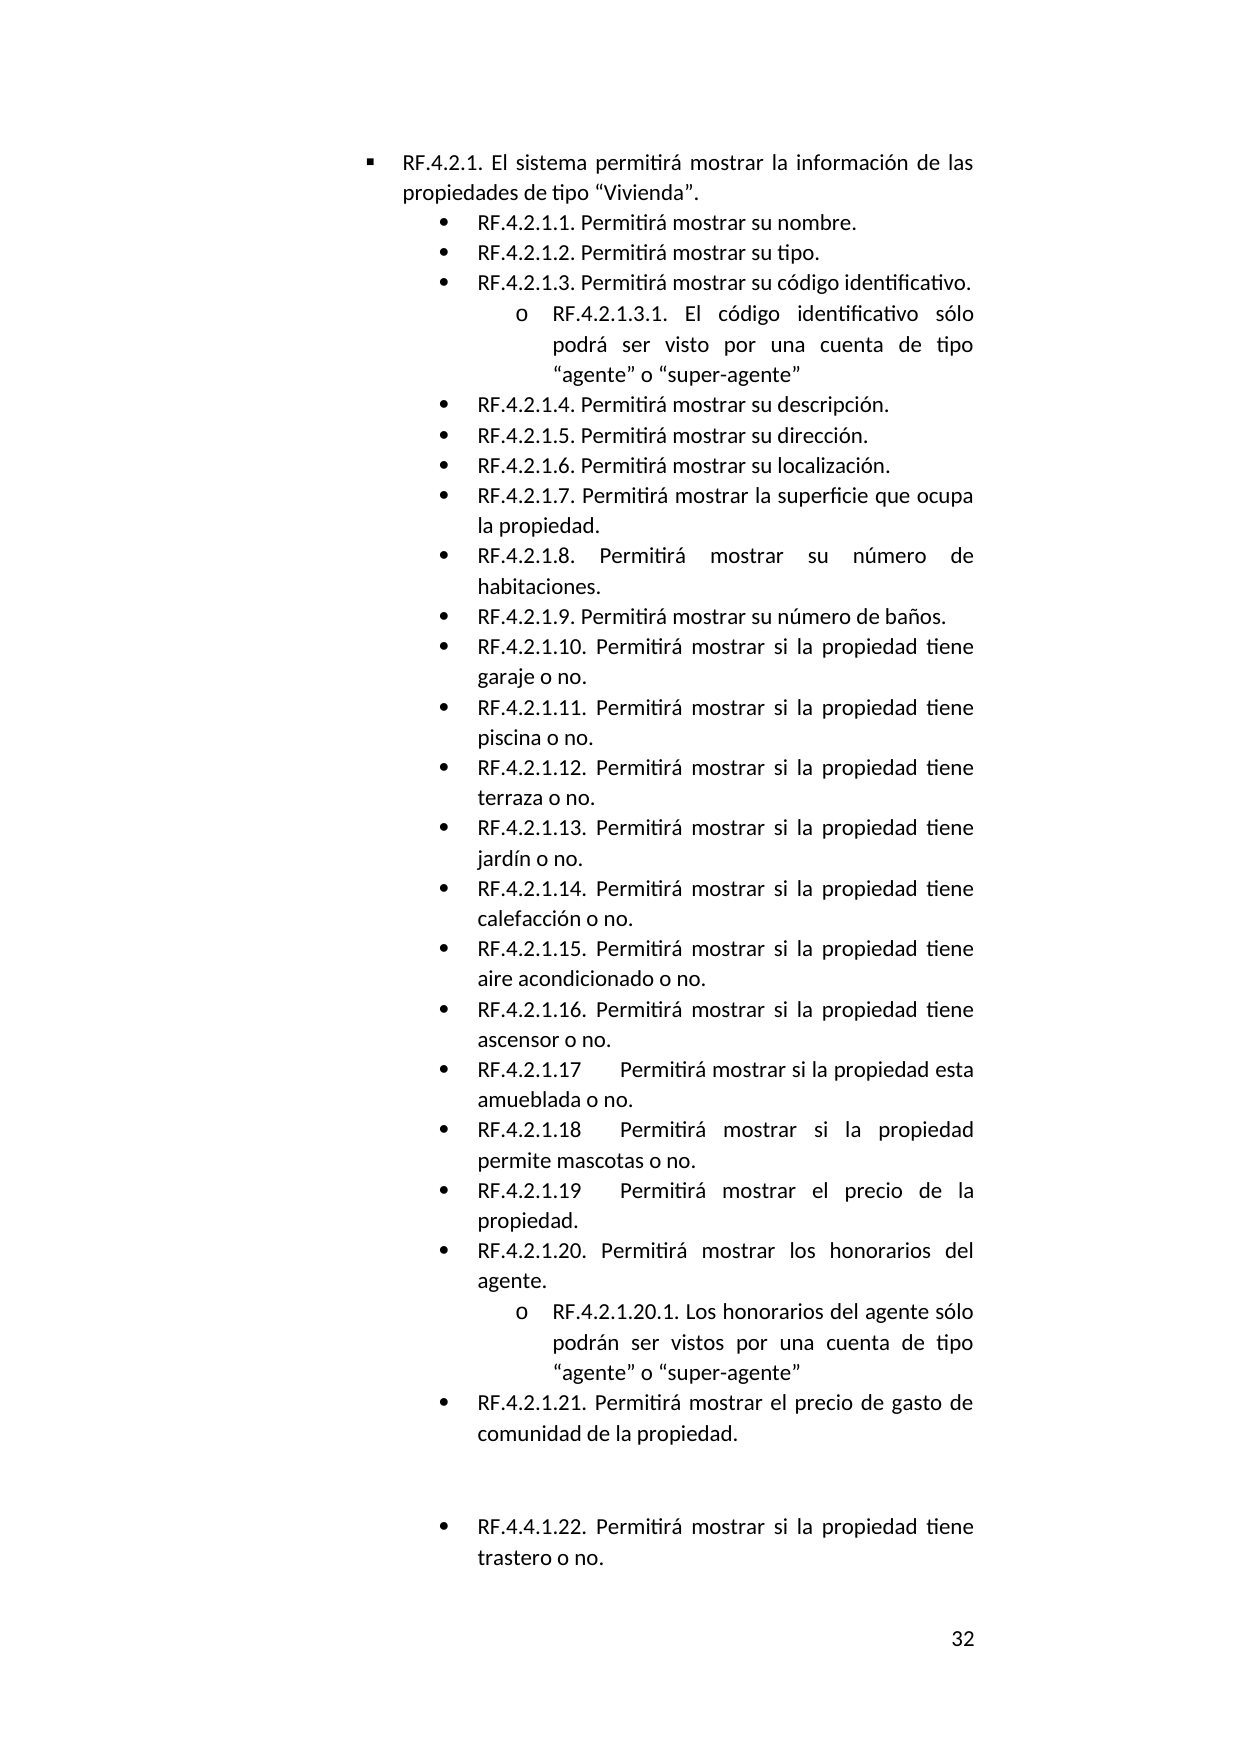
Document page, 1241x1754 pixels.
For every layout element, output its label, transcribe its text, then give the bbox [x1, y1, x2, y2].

list RF.4.2.1.12. Permitirá mostrar si la propiedad tiene terraza o no. [440, 753, 974, 811]
list RF.4.2.1.1. Permitirá mostrar su nombre. [440, 208, 974, 236]
list RF.4.2.1.13. Permitirá mostrar si la propiedad tiene jardín o no. [440, 813, 974, 872]
list RF.4.2.1.3. Permitirá mostrar su código identificativo. [440, 268, 974, 297]
list RF.4.2.1.15. Permitirá mostrar si la propiedad tiene aire acondicionado o no. [440, 934, 974, 992]
list RF.4.2.1.3.1. El código identificativo sólo podrá ser visto por una cuenta de tipo “agente” o “super-agente” [515, 299, 974, 388]
list RF.4.2.1.10. Permitirá mostrar si la propiedad tiene garaje o no. [440, 632, 974, 690]
list RF.4.2.1.20.1. Los honorarios del agente sólo podrán ser vistos por una cuenta de tipo “agente” o “super-agente” [515, 1297, 974, 1386]
list RF.4.2.1.2. Permitirá mostrar su tipo. [440, 238, 974, 266]
list RF.4.2.1. El sistema permitirá mostrar la información de las propiedades de tipo “Vivienda”. [365, 148, 974, 206]
list RF.4.2.1.6. Permitirá mostrar su localización. [440, 451, 974, 479]
list RF.4.2.1.16. Permitirá mostrar si la propiedad tiene ascensor o no. [440, 995, 974, 1053]
list RF.4.2.1.20. Permitirá mostrar los honorarios del agente. [440, 1236, 974, 1294]
list RF.4.2.1.7. Permitirá mostrar la superficie que ocupa la propiedad. [440, 481, 974, 539]
list RF.4.2.1.9. Permitirá mostrar su número de baños. [440, 602, 974, 630]
list RF.4.2.1.4. Permitirá mostrar su descripción. [440, 391, 974, 418]
list RF.4.4.1.22. Permitirá mostrar si la propiedad tiene trastero o no. [440, 1512, 974, 1571]
list RF.4.2.1.21. Permitirá mostrar el precio de gasto de comunidad de la propiedad. [440, 1388, 974, 1447]
list RF.4.2.1.11. Permitirá mostrar si la propiedad tiene piscina o no. [440, 693, 974, 751]
list RF.4.2.1.8. Permitirá mostrar su número de habitaciones. [440, 542, 974, 600]
list RF.4.2.1.18 Permitirá mostrar si la propiedad permite mascotas o no. [440, 1116, 974, 1174]
list RF.4.2.1.14. Permitirá mostrar si la propiedad tiene calefacción o no. [440, 874, 974, 932]
list RF.4.2.1.17 Permitirá mostrar si la propiedad esta amueblada o no. [440, 1055, 974, 1113]
list RF.4.2.1.19 Permitirá mostrar el precio de la propiedad. [440, 1176, 974, 1234]
list RF.4.2.1.5. Permitirá mostrar su dirección. [440, 421, 974, 449]
